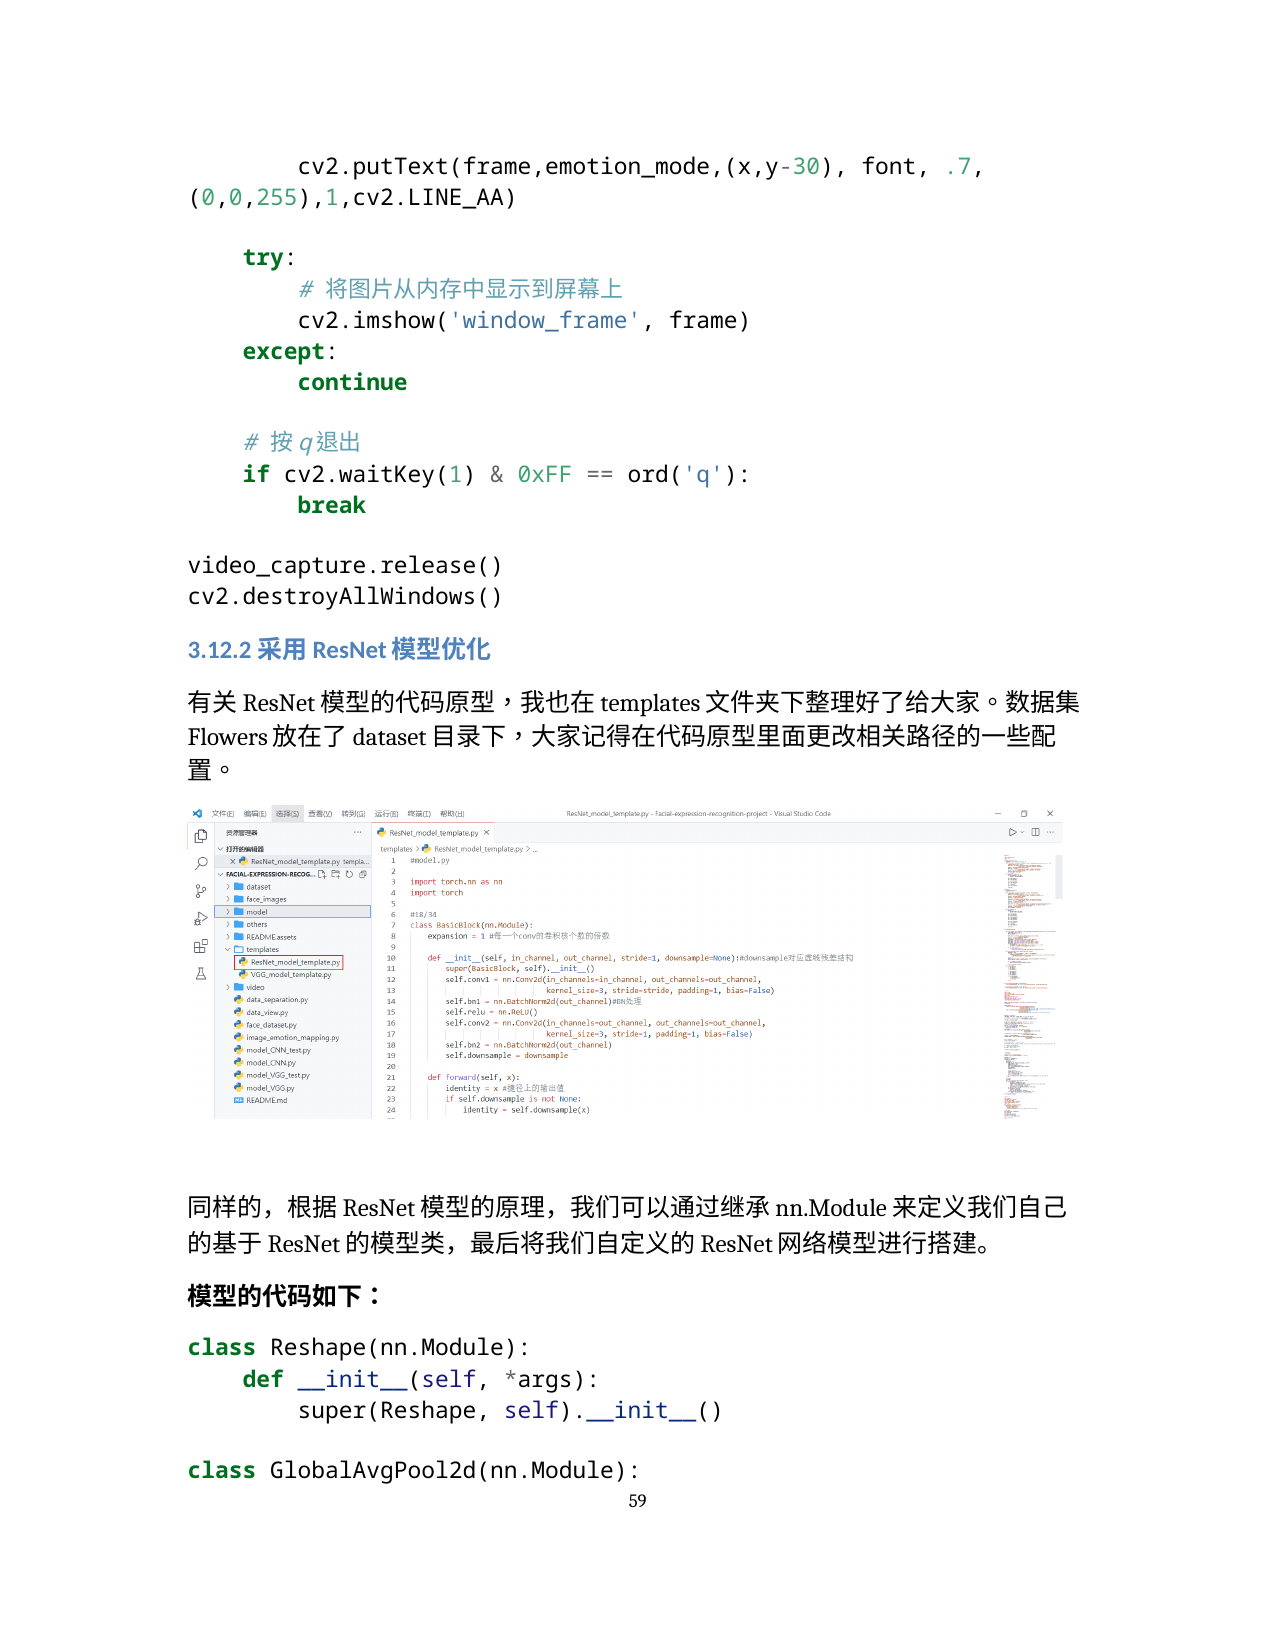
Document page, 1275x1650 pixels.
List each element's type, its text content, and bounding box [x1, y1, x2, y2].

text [187, 1331, 1087, 1485]
subtitle 3.12.2 采用ResNet模型优化 [187, 632, 1087, 666]
text 有关ResNet模型的代码原型，我也在templates文件夹下整理好了给大家。数据集Flowers放在了dataset目录下，大家记得在代码原型里面更改相关路径的一些配置。 [187, 685, 1087, 787]
text 同样的，根据ResNet模型的原理，我们可以通过继承nn.Module来定义我们自己的基于ResNet的模型类，最后将我们自定义的ResNet网络模型进行搭建。 [187, 1187, 1087, 1260]
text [187, 150, 1087, 611]
picture [187, 805, 1063, 1119]
text 模型的代码如下： [187, 1278, 1087, 1313]
